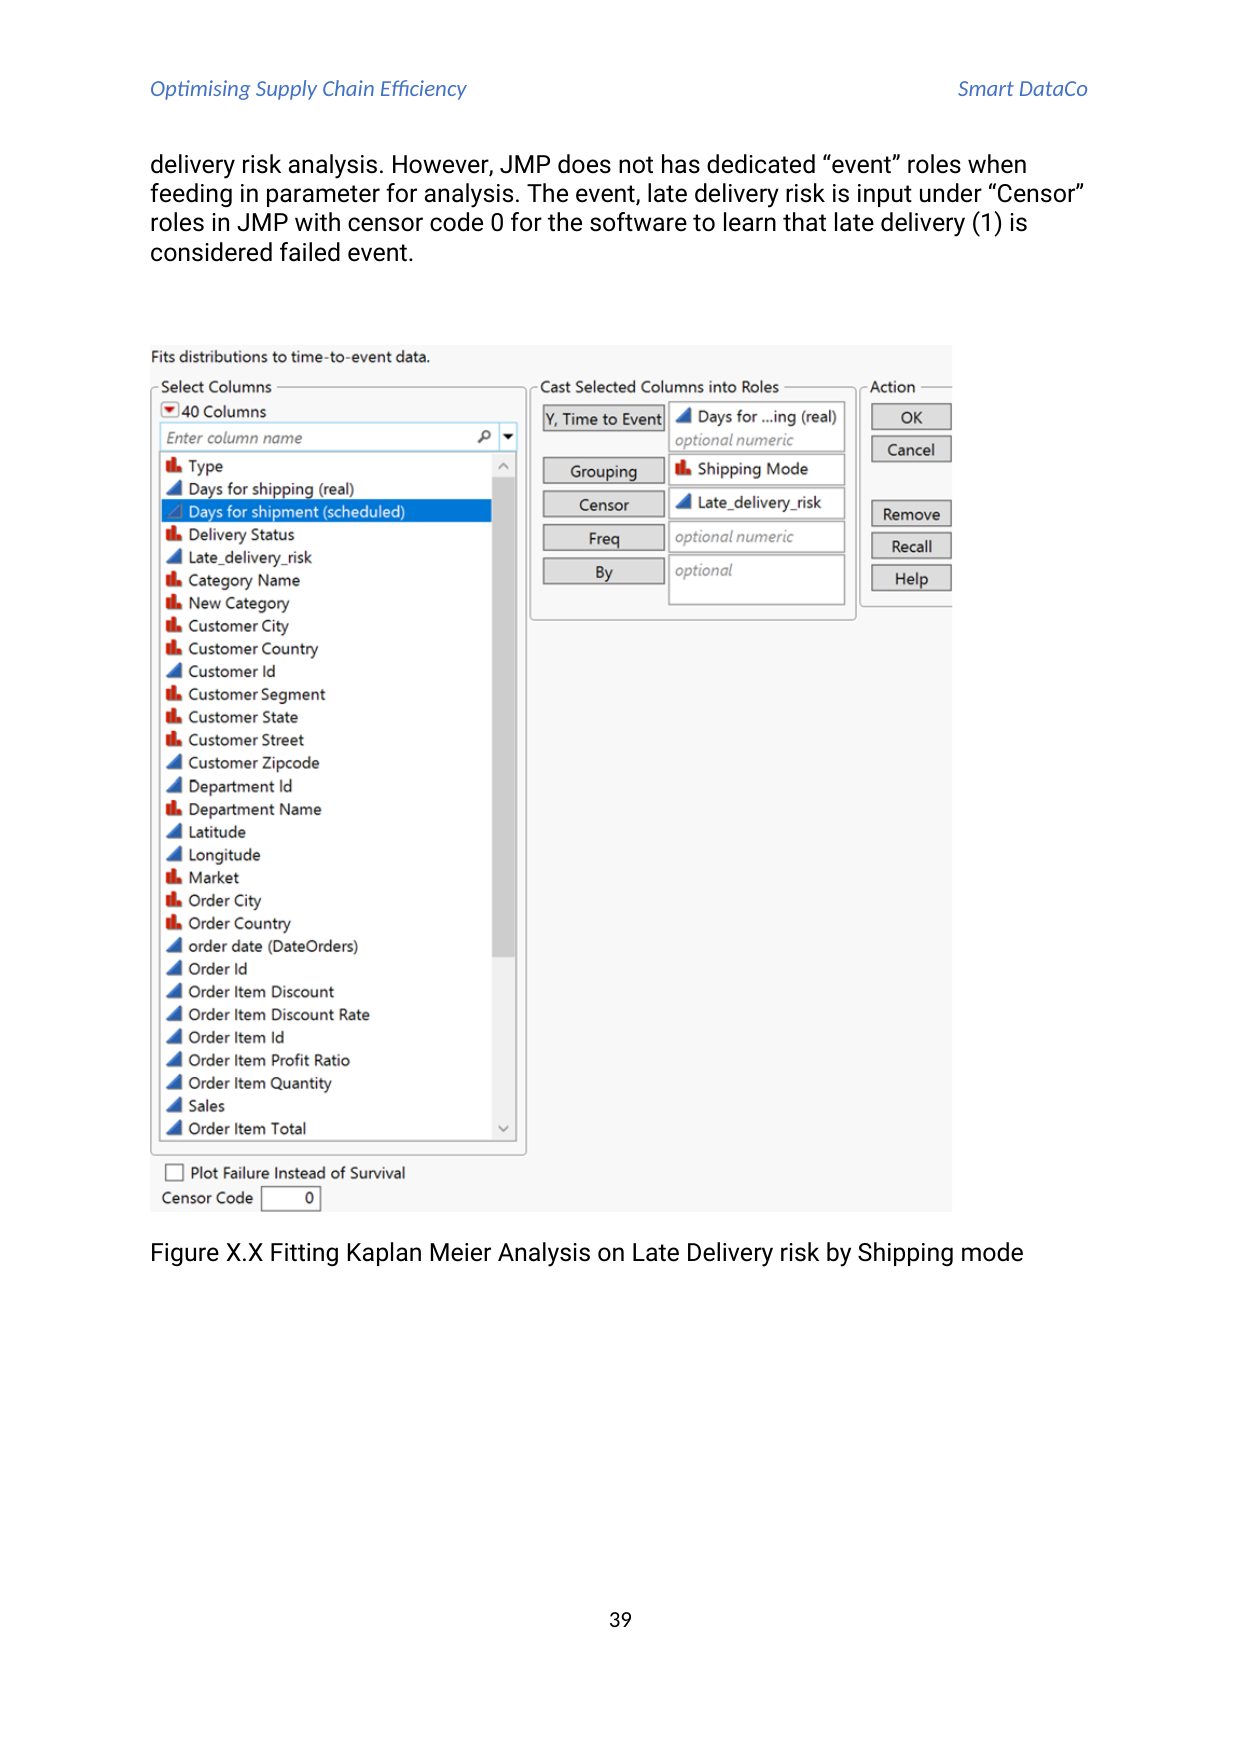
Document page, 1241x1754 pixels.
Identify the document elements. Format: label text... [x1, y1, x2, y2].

text Figure X.X Fitting Kaplan Meier Analysis on Late Delivery risk by Shipping mode [150, 1238, 1090, 1267]
picture [150, 345, 953, 1213]
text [150, 150, 1090, 267]
